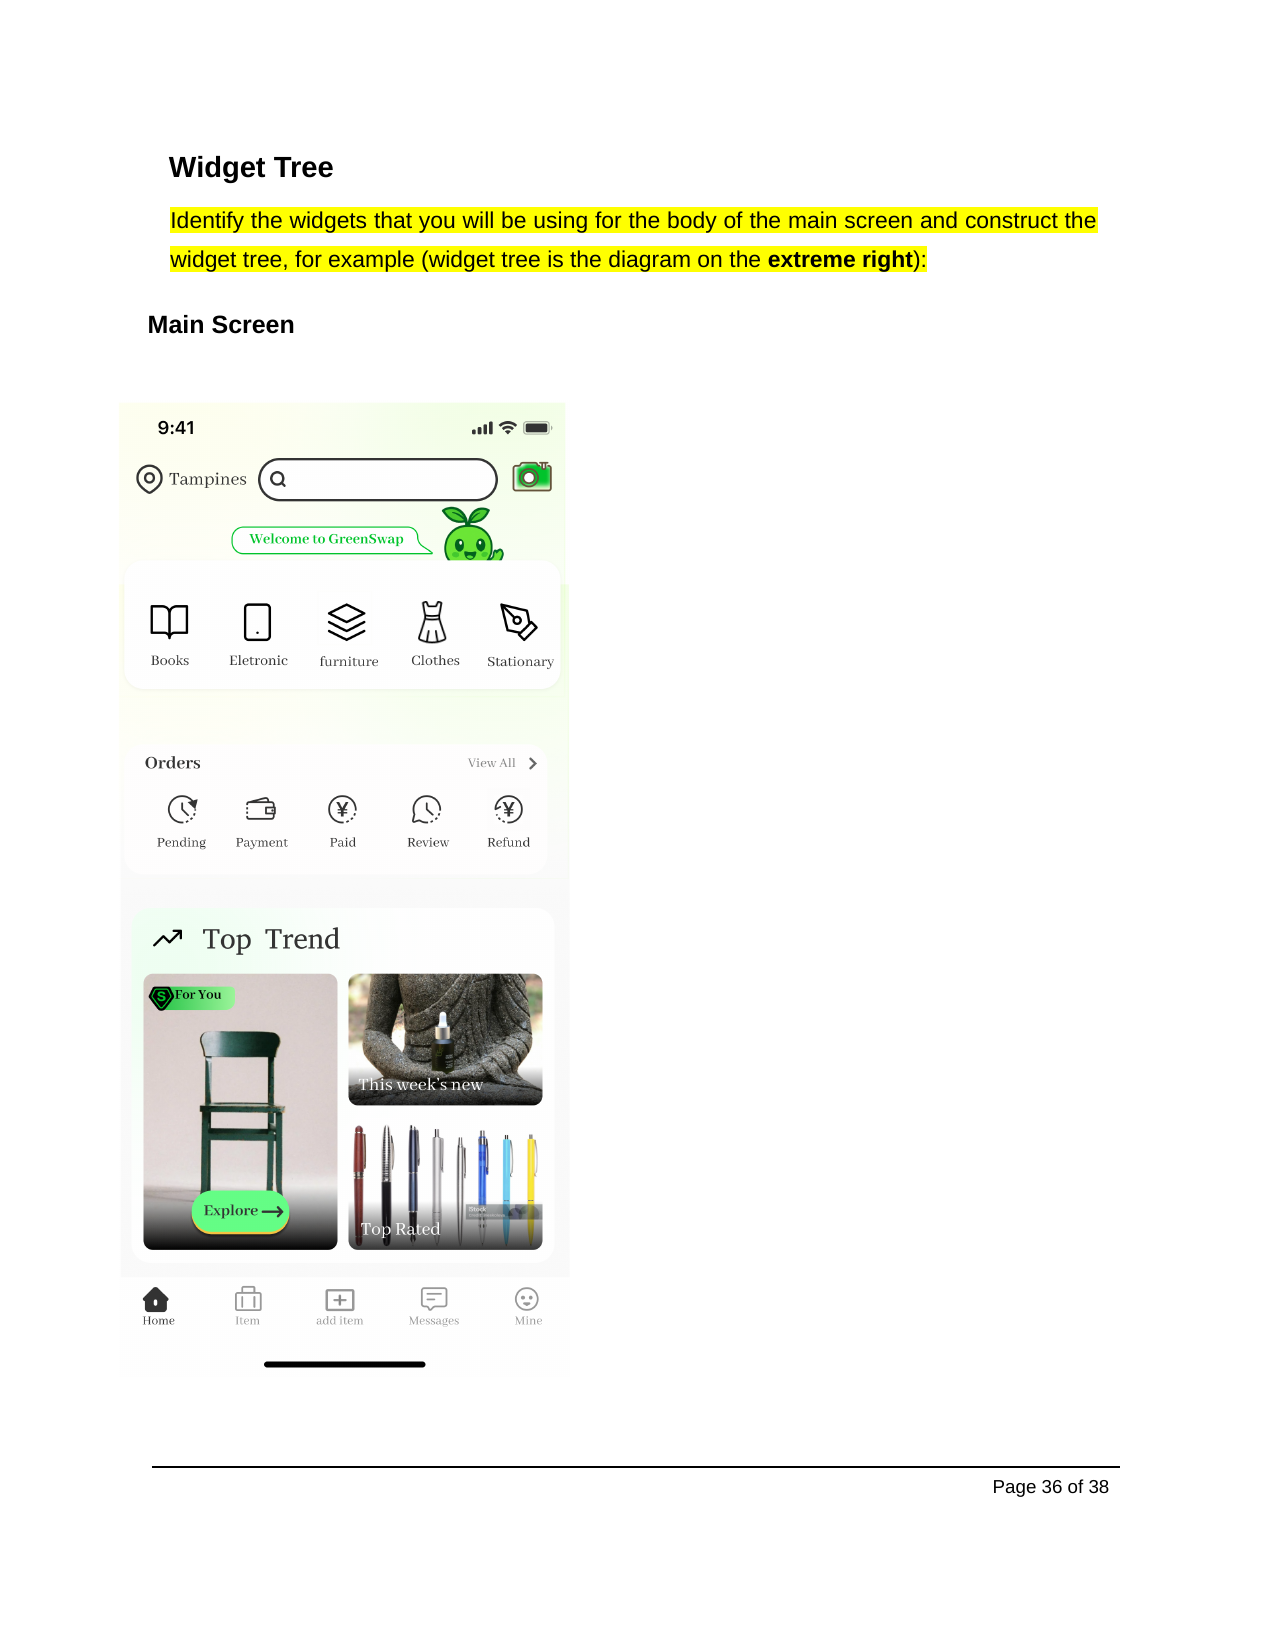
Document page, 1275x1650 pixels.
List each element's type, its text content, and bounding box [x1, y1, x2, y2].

subtitle Widget Tree [169, 150, 1098, 183]
subtitle Main Screen [141, 311, 1098, 339]
picture [118, 400, 570, 1377]
text Identify the widgets that you will be using for the body of the main screen and construct the widget tree, for example (widget tree is the diagram on the extreme right): [170, 233, 1098, 272]
